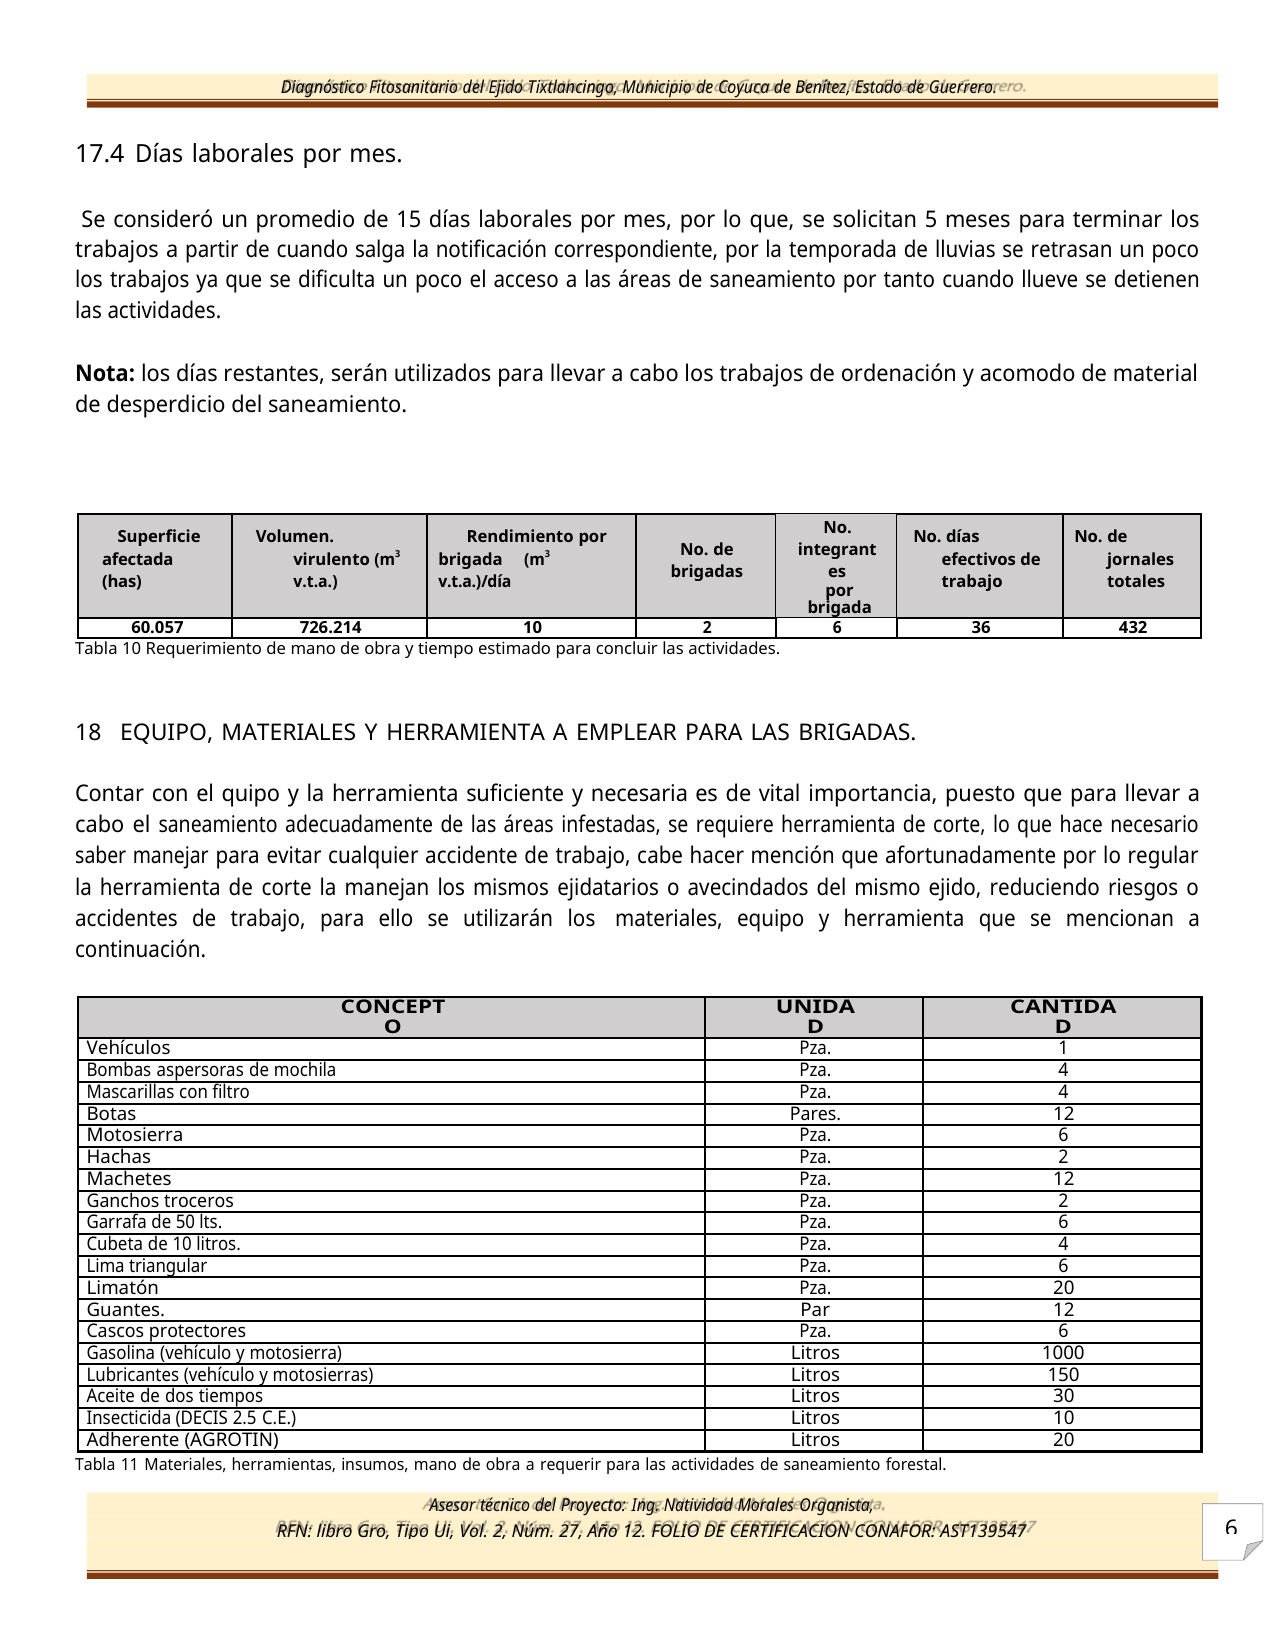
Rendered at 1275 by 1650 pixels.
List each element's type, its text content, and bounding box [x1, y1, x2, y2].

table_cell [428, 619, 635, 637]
picture [261, 1485, 1045, 1537]
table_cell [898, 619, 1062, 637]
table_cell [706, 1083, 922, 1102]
picture [689, 1526, 697, 1536]
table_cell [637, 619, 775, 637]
picture [662, 1526, 670, 1536]
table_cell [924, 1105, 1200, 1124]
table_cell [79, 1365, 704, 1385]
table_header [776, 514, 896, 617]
picture [867, 1526, 875, 1536]
picture [421, 1529, 427, 1536]
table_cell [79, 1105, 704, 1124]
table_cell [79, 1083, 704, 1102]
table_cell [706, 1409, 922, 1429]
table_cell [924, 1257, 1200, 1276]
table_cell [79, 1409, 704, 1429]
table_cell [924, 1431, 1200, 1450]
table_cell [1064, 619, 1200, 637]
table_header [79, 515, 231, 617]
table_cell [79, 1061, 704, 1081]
picture [609, 1529, 615, 1536]
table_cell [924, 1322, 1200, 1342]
picture [471, 1529, 477, 1536]
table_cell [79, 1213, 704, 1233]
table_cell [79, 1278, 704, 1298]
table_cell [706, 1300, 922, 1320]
text Tabla 10 Requerimiento de mano de obra y tiempo estimado para concluir las actividades. [75, 639, 1229, 658]
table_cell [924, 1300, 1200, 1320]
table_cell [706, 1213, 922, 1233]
text Nota: los días restantes, serán utilizados para llevar a cabo los trabajos de ordenación y acomodo de material de desperdicio del saneamiento. [75, 357, 1199, 419]
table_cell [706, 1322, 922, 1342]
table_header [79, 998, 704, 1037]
picture [911, 1526, 919, 1536]
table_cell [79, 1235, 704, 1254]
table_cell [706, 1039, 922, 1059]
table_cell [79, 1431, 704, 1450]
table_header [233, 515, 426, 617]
picture [513, 1527, 519, 1537]
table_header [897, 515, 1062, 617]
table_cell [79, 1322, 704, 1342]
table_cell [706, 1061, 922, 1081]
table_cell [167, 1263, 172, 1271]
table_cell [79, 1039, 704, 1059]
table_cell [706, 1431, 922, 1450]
picture [297, 1527, 303, 1537]
picture [839, 1527, 845, 1537]
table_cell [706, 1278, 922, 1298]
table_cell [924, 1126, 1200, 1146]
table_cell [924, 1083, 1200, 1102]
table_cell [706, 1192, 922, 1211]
picture [327, 1529, 333, 1537]
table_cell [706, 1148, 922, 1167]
picture [599, 1529, 605, 1537]
picture [536, 1529, 541, 1537]
list EQUIPO, MATERIALES Y HERRAMIENTA A EMPLEAR PARA LAS BRIGADAS. [75, 716, 1229, 747]
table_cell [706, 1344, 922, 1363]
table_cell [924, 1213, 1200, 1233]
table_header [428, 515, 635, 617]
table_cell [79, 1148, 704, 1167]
picture [410, 1529, 416, 1537]
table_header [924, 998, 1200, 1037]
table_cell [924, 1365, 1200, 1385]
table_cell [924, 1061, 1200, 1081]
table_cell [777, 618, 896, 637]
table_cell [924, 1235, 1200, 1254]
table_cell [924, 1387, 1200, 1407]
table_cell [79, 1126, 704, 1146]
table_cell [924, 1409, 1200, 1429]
picture [879, 1527, 885, 1537]
picture [378, 1529, 384, 1536]
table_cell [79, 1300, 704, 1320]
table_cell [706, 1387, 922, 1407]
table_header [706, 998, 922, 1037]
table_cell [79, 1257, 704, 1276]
picture [344, 1529, 350, 1536]
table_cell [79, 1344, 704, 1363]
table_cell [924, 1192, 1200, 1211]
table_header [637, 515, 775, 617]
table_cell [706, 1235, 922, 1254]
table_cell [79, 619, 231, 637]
picture [827, 1526, 835, 1536]
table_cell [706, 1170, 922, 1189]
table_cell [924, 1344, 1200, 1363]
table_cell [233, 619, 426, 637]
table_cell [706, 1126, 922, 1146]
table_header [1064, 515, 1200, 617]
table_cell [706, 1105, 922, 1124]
picture [706, 1526, 713, 1536]
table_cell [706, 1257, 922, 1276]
picture [268, 67, 1048, 98]
text Se consideró un promedio de 15 días laborales por mes, por lo que, se solicitan 5 meses para terminar los trabajos a partir de cuando salga la notificación correspondiente, por la temporada de lluvias se retrasan un poco los trabajos ya que se dificulta un poco el acceso a las áreas de saneamiento por tanto cuando llueve se detienen las actividades. [75, 203, 1200, 325]
text Tabla 11 Materiales, herramientas, insumos, mano de obra a requerir para las actividades de saneamiento forestal. [75, 1452, 1229, 1475]
subtitle Días laborales por mes. [75, 136, 1229, 170]
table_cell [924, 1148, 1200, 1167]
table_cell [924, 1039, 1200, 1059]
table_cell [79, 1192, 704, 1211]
text Contar con el quipo y la herramienta suficiente y necesaria es de vital importancia, puesto que para llevar a cabo el saneamiento adecuadamente de las áreas infestadas, se requiere herramienta de corte, lo que hace necesario saber manejar para evitar cualquier accidente de trabajo, cabe hacer mención que afortunadamente por lo regular la herramienta de corte la manejan los mismos ejidatarios o avecindados del mismo ejido, reduciendo riesgos o accidentes de trabajo, para ello se utilizarán los materiales, equipo y herramienta que se mencionan a continuación. [75, 777, 1200, 964]
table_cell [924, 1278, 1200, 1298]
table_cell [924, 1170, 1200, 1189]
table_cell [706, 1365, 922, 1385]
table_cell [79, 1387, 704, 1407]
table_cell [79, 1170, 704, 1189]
